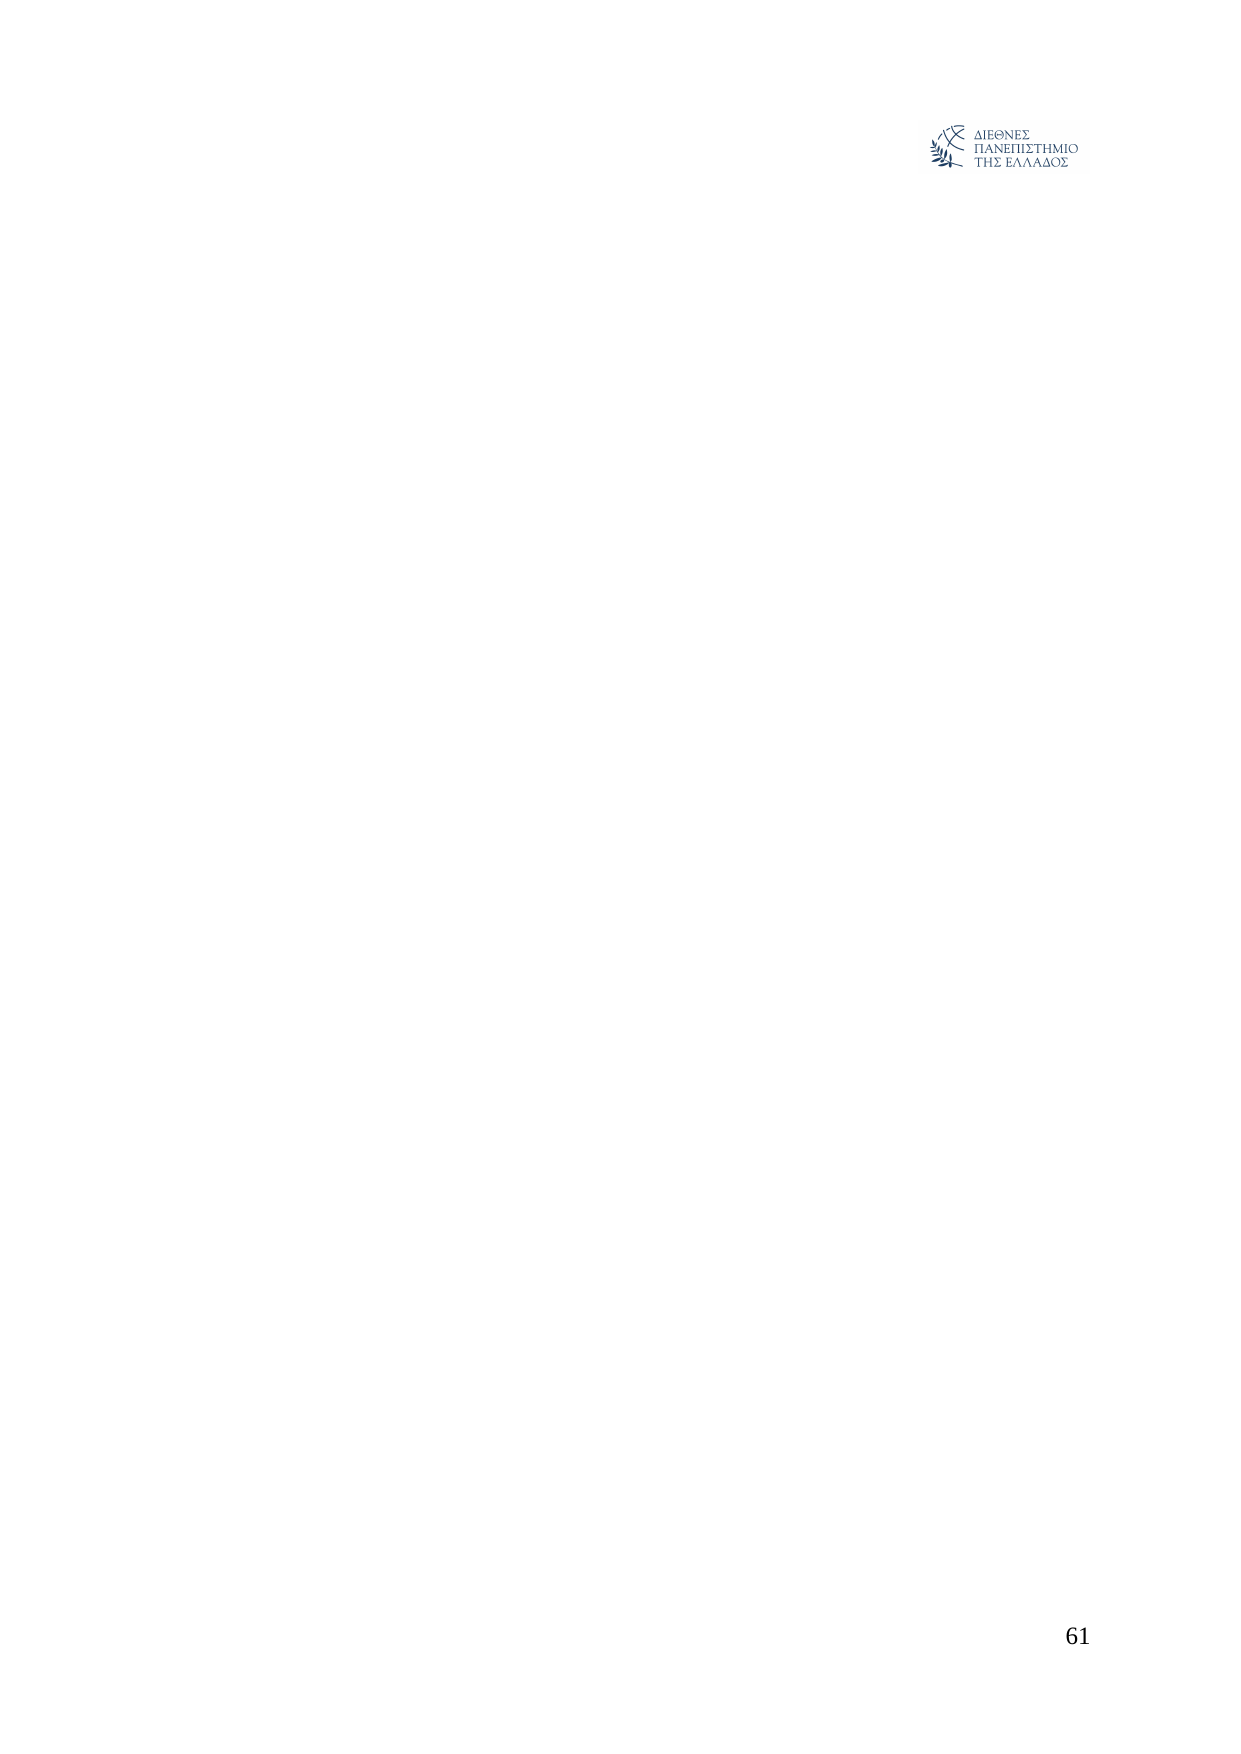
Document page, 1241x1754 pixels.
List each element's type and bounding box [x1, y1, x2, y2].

picture [917, 120, 1091, 174]
